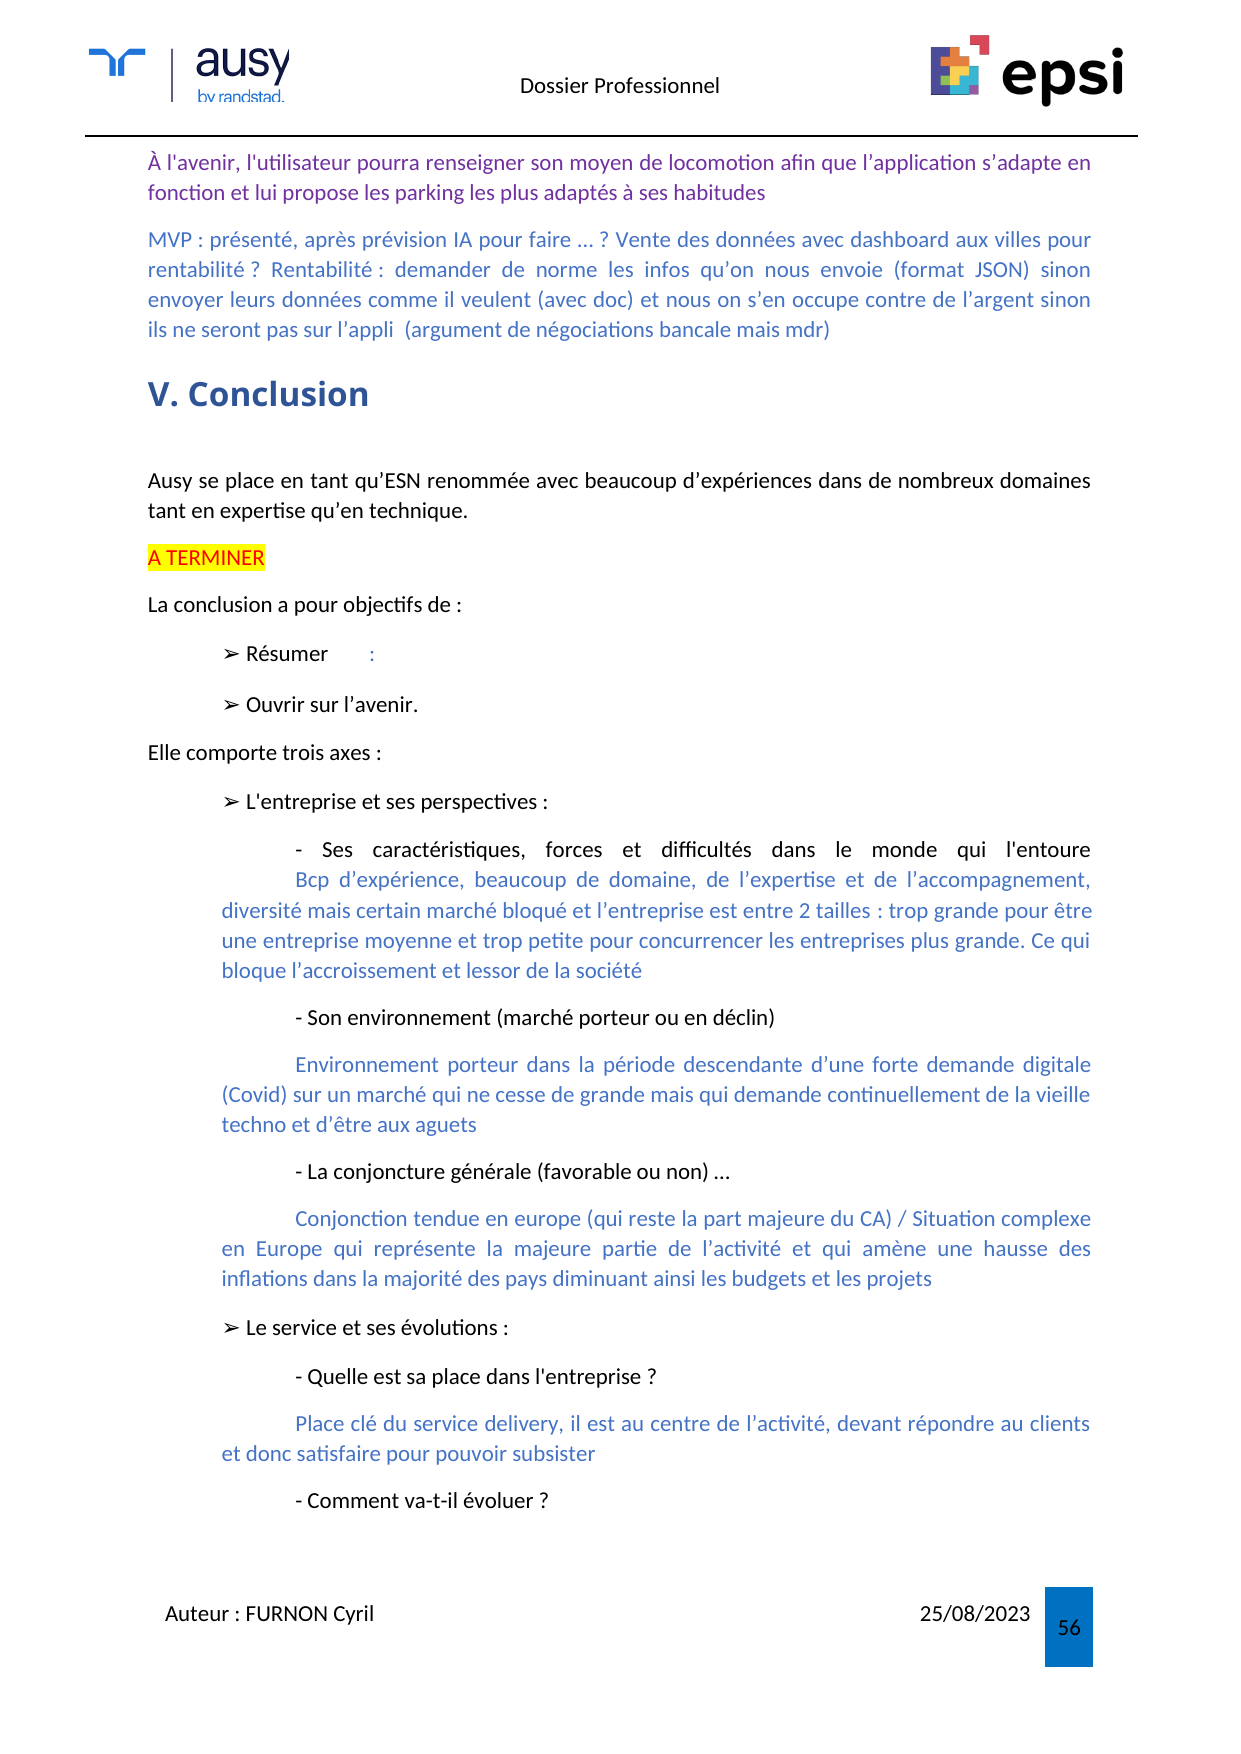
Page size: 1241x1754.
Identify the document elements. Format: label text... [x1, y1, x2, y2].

text Place clé du service delivery, il est au centre de l’activité, devant répondre au clients et donc satisfaire pour pouvoir subsister [221, 1409, 1093, 1467]
picture [88, 48, 289, 102]
text ➢ Ouvrir sur l’avenir. [148, 688, 1093, 719]
text - Son environnement (marché porteur ou en déclin) [221, 1003, 1093, 1031]
text Conjonction tendue en europe (qui reste la part majeure du CA) / Situation complexe en Europe qui représente la majeure partie de l’activité et qui amène une hausse des inflations dans la majorité des pays diminuant ainsi les budgets et les projets [221, 1204, 1093, 1292]
subtitle V. Conclusion [148, 371, 1093, 416]
text - Ses caractéristiques, forces et difficultés dans le monde qui l'entoure Bcp d’expérience, beaucoup de domaine, de l’expertise et de l’accompagnement, diversité mais certain marché bloqué et l’entreprise est entre 2 tailles : trop grande pour être une entreprise moyenne et trop petite pour concurrencer les entreprises plus grande. Ce qui bloque l’accroissement et lessor de la société [221, 835, 1093, 984]
text La conclusion a pour objectifs de : [148, 590, 1093, 618]
text Ausy se place en tant qu’ESN renommée avec beaucoup d’expériences dans de nombreux domaines tant en expertise qu’en technique. [148, 466, 1093, 524]
text - Comment va-t-il évoluer ? [221, 1486, 1093, 1514]
text Elle comporte trois axes : [148, 738, 1093, 766]
text ➢ L'entreprise et ses perspectives : [148, 785, 1093, 816]
text MVP : présenté, après prévision IA pour faire … ? Vente des données avec dashboard aux villes pour rentabilité ? Rentabilité : demander de norme les infos qu’on nous envoie (format JSON) sinon envoyer leurs données comme il veulent (avec doc) et nous on s’en occupe contre de l’argent sinon ils ne seront pas sur l’appli (argument de négociations bancale mais mdr) [148, 225, 1093, 343]
text Environnement porteur dans la période descendante d’une forte demande digitale (Covid) sur un marché qui ne cesse de grande mais qui demande continuellement de la vieille techno et d’être aux aguets [221, 1050, 1093, 1138]
text - Quelle est sa place dans l'entreprise ? [221, 1362, 1093, 1390]
text ➢ Le service et ses évolutions : [148, 1311, 1093, 1343]
text - La conjoncture générale (favorable ou non) … [221, 1157, 1093, 1185]
text ➢ Résumer : [148, 637, 1093, 668]
text À l'avenir, l'utilisateur pourra renseigner son moyen de locomotion afin que l’application s’adapte en fonction et lui propose les parking les plus adaptés à ses habitudes [148, 148, 1093, 206]
text A TERMINER [148, 543, 1093, 571]
